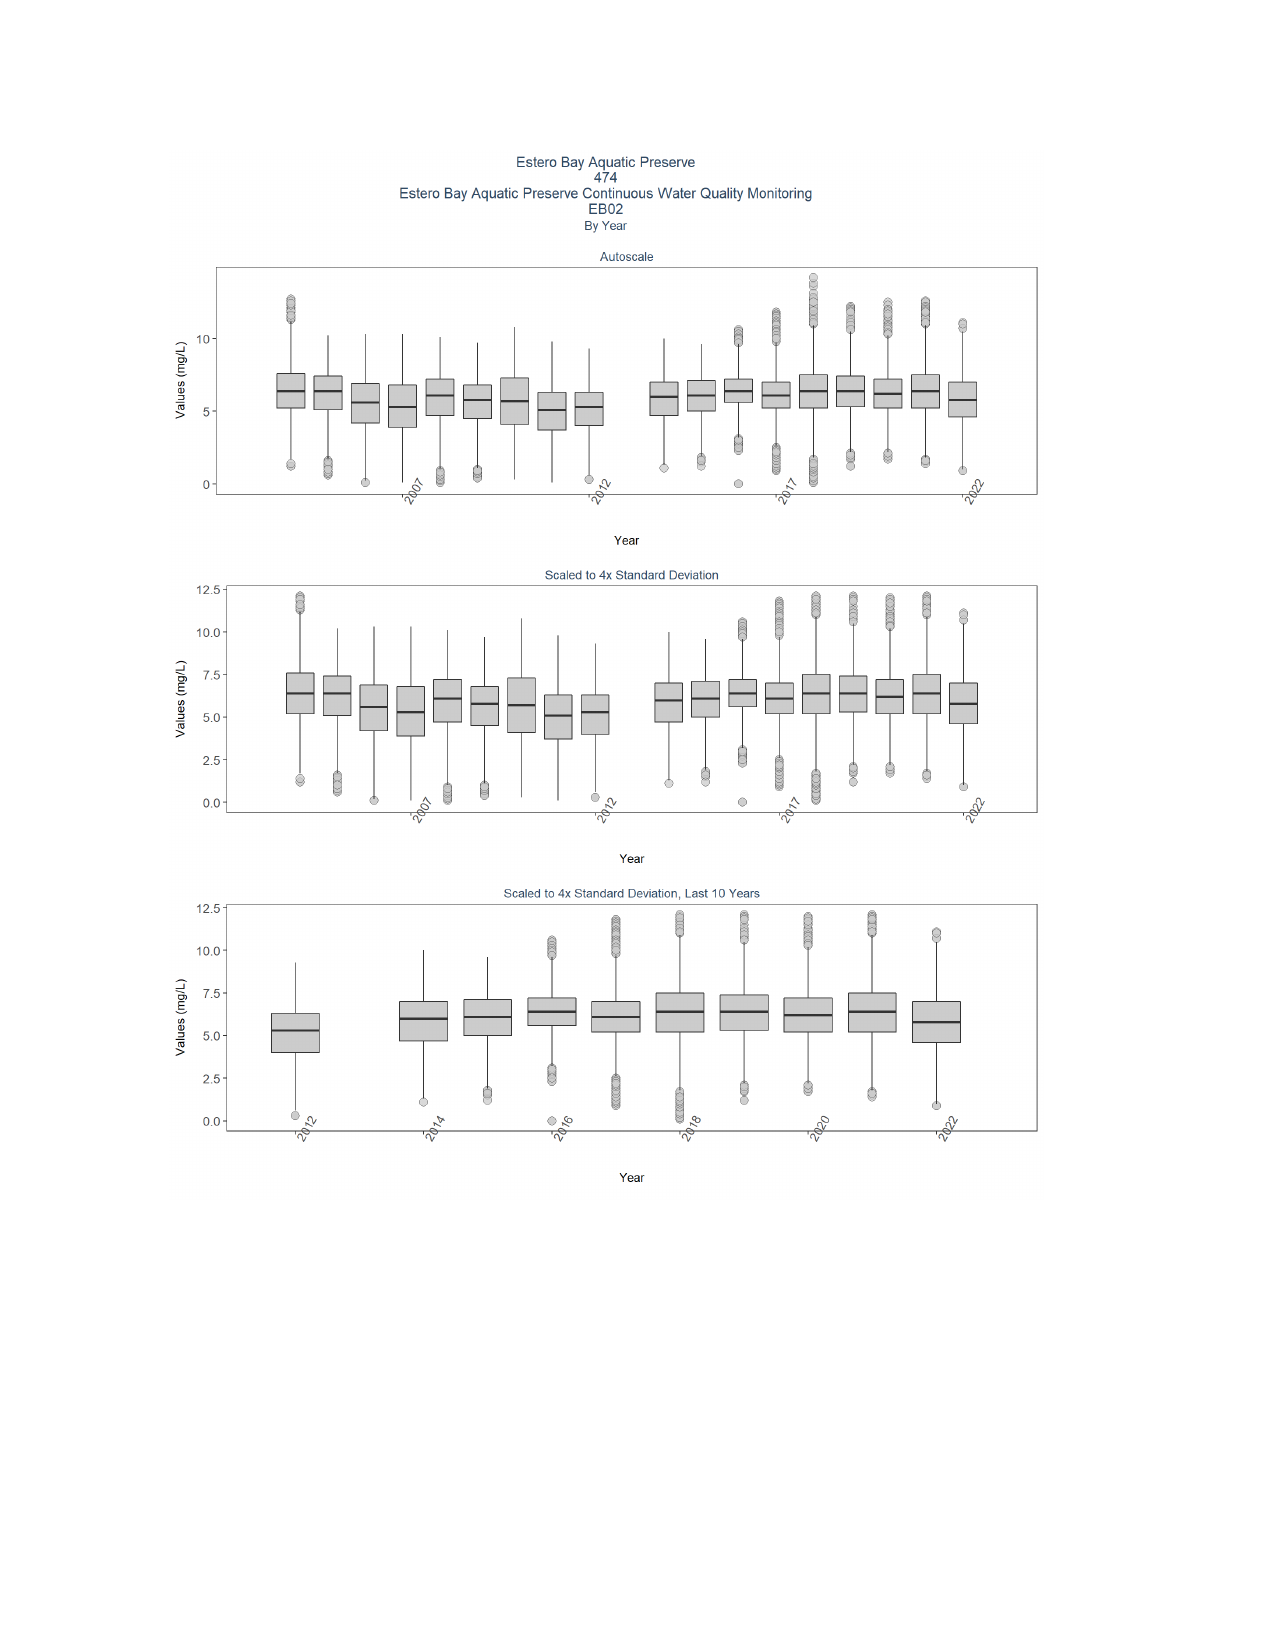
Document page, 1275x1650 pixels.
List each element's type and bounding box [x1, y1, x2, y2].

picture [168, 150, 1044, 1200]
